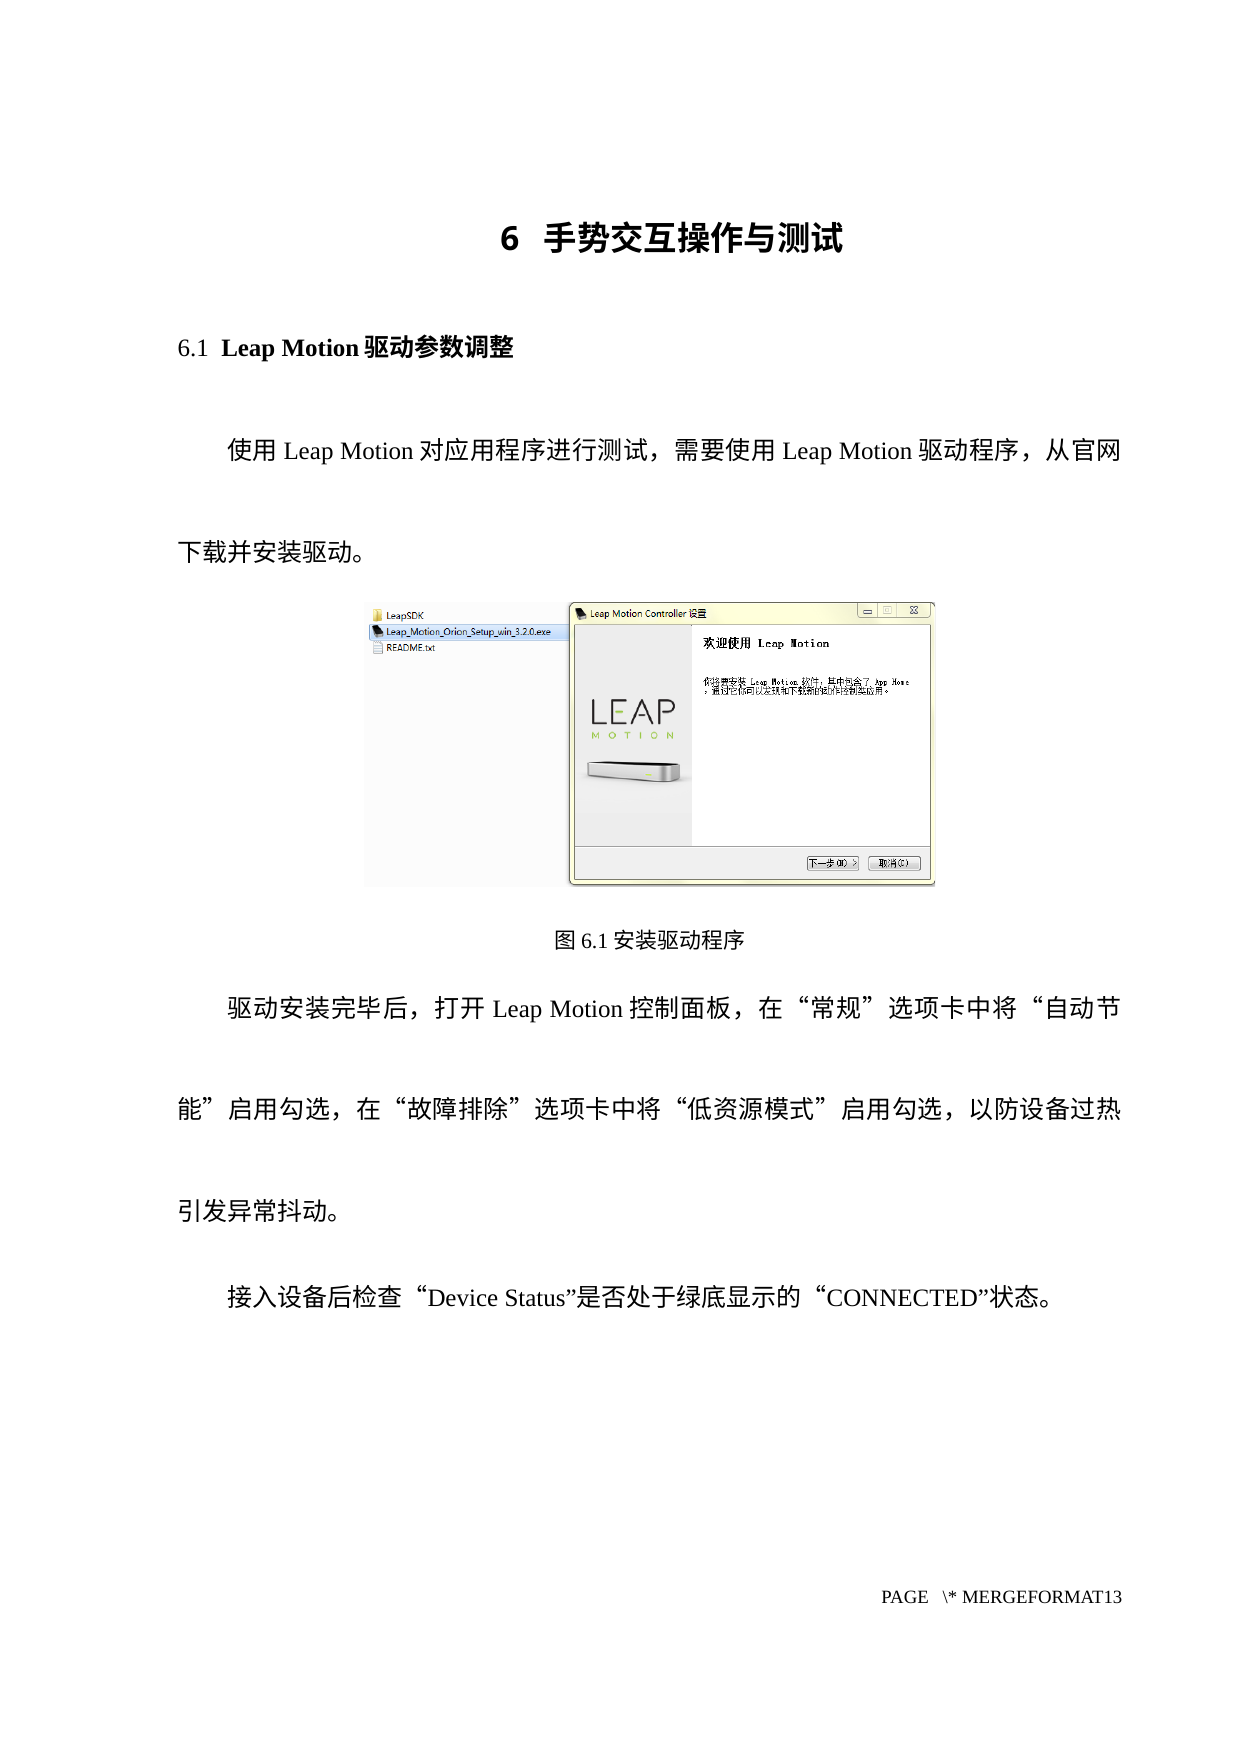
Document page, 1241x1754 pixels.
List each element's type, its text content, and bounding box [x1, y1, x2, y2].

picture [364, 602, 936, 887]
subtitle 手势交互操作与测试 [221, 202, 1122, 270]
text 图6.1 安装驱动程序 [177, 922, 1122, 956]
subtitle Leap Motion驱动参数调整 [177, 311, 1122, 379]
text 接入设备后检查“Device Status”是否处于绿底显示的“CONNECTED”状态。 [177, 1262, 1122, 1330]
text 驱动安装完毕后，打开Leap Motion控制面板，在“常规”选项卡中将“自动节能”启用勾选，在“故障排除”选项卡中将“低资源模式”启用勾选，以防设备过热引发异常抖动。 [177, 972, 1122, 1244]
text 使用Leap Motion对应用程序进行测试，需要使用Leap Motion驱动程序，从官网下载并安装驱动。 [177, 414, 1122, 584]
